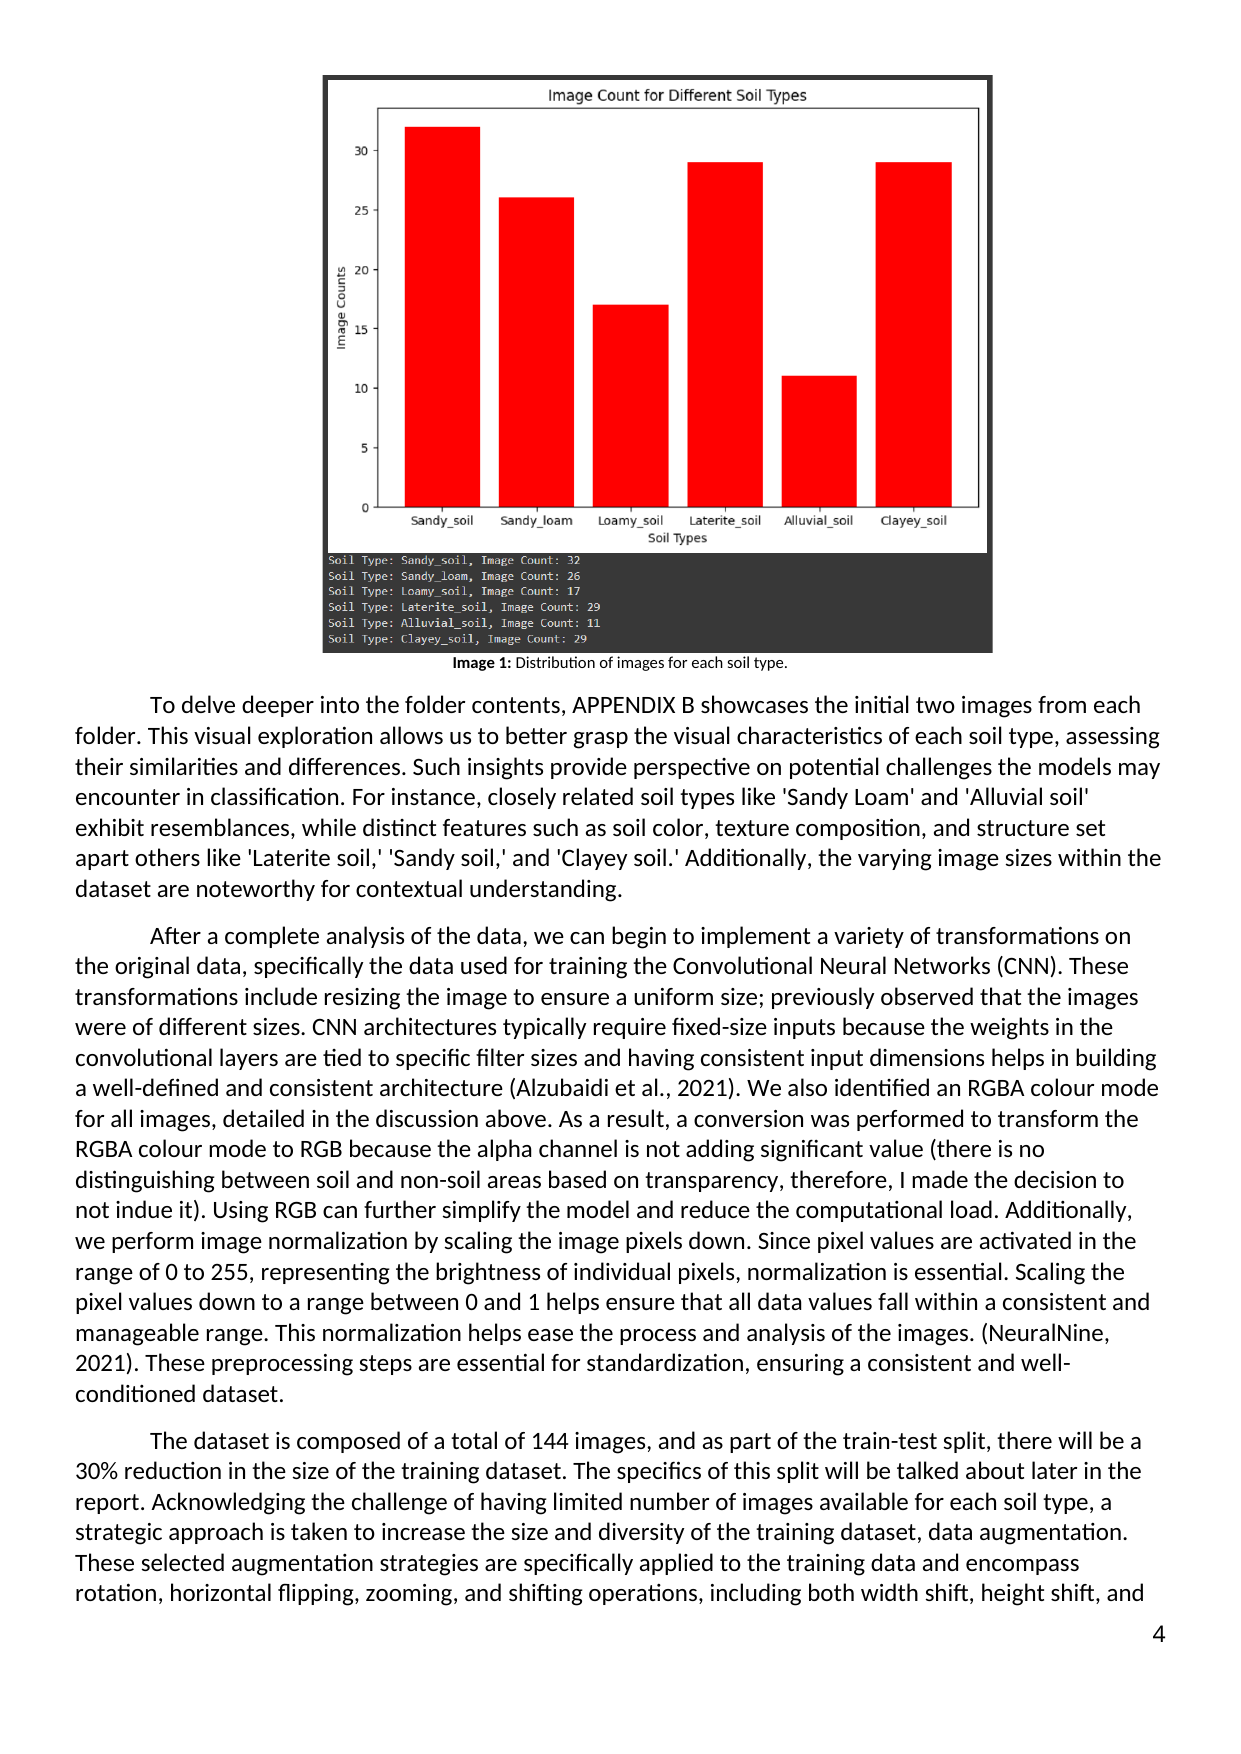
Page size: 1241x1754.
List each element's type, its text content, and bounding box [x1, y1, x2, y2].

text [75, 1425, 1165, 1608]
text After a complete analysis of the data, we can begin to implement a variety of transformations on the original data, specifically the data used for training the Convolutional Neural Networks (CNN). These transformations include resizing the image to ensure a uniform size; previously observed that the images were of different sizes. CNN architectures typically require fixed-size inputs because the weights in the convolutional layers are tied to specific filter sizes and having consistent input dimensions helps in building a well-defined and consistent architecture (Alzubaidi et al., 2021). We also identified an RGBA colour mode for all images, detailed in the discussion above. As a result, a conversion was performed to transform the RGBA colour mode to RGB because the alpha channel is not adding significant value (there is no distinguishing between soil and non-soil areas based on transparency, therefore, I made the decision to not indue it). Using RGB can further simplify the model and reduce the computational load. Additionally, we perform image normalization by scaling the image pixels down. Since pixel values are activated in the range of 0 to 255, representing the brightness of individual pixels, normalization is essential. Scaling the pixel values down to a range between 0 and 1 helps ensure that all data values fall within a consistent and manageable range. This normalization helps ease the process and analysis of the images. (NeuralNine, 2021). These preprocessing steps are essential for standardization, ensuring a consistent and well-conditioned dataset. [75, 920, 1165, 1408]
text To delve deeper into the folder contents, APPENDIX B showcases the initial two images from each folder. This visual exploration allows us to better grasp the visual characteristics of each soil type, assessing their similarities and differences. Such insights provide perspective on potential challenges the models may encounter in classification. For instance, closely related soil types like 'Sandy Loam' and 'Alluvial soil' exhibit resemblances, while distinct features such as soil color, texture composition, and structure set apart others like 'Laterite soil,' 'Sandy soil,' and 'Clayey soil.' Additionally, the varying image sizes within the dataset are noteworthy for contextual understanding. [75, 690, 1165, 903]
picture [322, 75, 993, 653]
